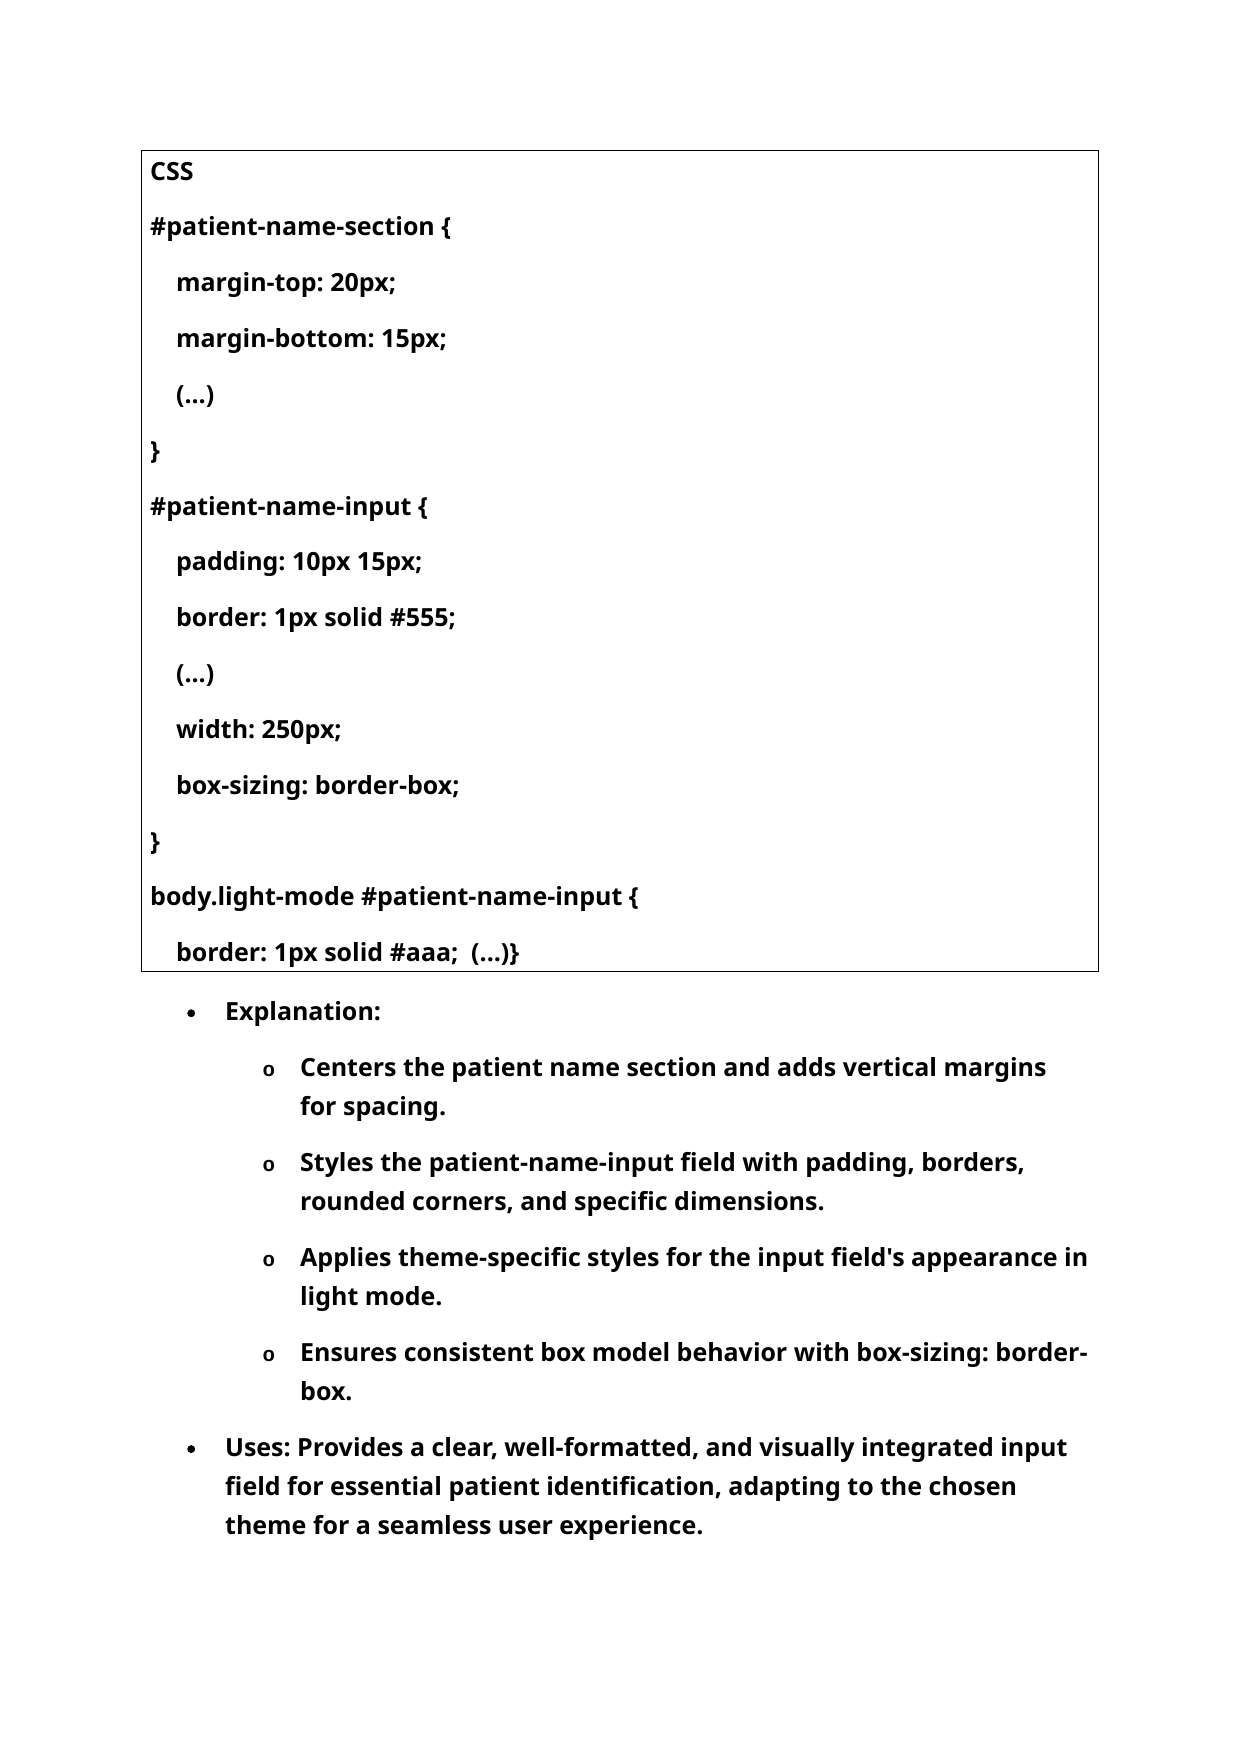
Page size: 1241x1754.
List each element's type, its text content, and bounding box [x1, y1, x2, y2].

text #patient-name-section { [142, 206, 1098, 243]
text border: 1px solid #555; [142, 597, 1098, 634]
list Uses: Provides a clear, well-formatted, and visually integrated input field for essential patient identification, adapting to the chosen theme for a seamless user experience. [187, 1429, 1090, 1542]
text body.light-mode #patient-name-input { [142, 876, 1098, 913]
text width: 250px; [142, 708, 1098, 746]
text } [142, 820, 1098, 857]
list Ensures consistent box model behavior with box-sizing: border-box. [262, 1334, 1090, 1408]
text CSS [142, 151, 1098, 187]
text } [142, 429, 1098, 466]
text border: 1px solid #aaa; (...)} [142, 932, 1098, 971]
text (...) [142, 373, 1098, 411]
list Applies theme-specific styles for the input field's appearance in light mode. [262, 1239, 1090, 1313]
text (...) [142, 652, 1098, 690]
text margin-top: 20px; [142, 262, 1098, 299]
text box-sizing: border-box; [142, 764, 1098, 801]
list Centers the patient name section and adds vertical margins for spacing. [262, 1049, 1090, 1123]
text margin-bottom: 15px; [142, 317, 1098, 355]
list Explanation: [187, 994, 1090, 1028]
list Styles the patient-name-input field with padding, borders, rounded corners, and specific dimensions. [262, 1144, 1090, 1218]
text #patient-name-input { [142, 485, 1098, 522]
text padding: 10px 15px; [142, 541, 1098, 578]
